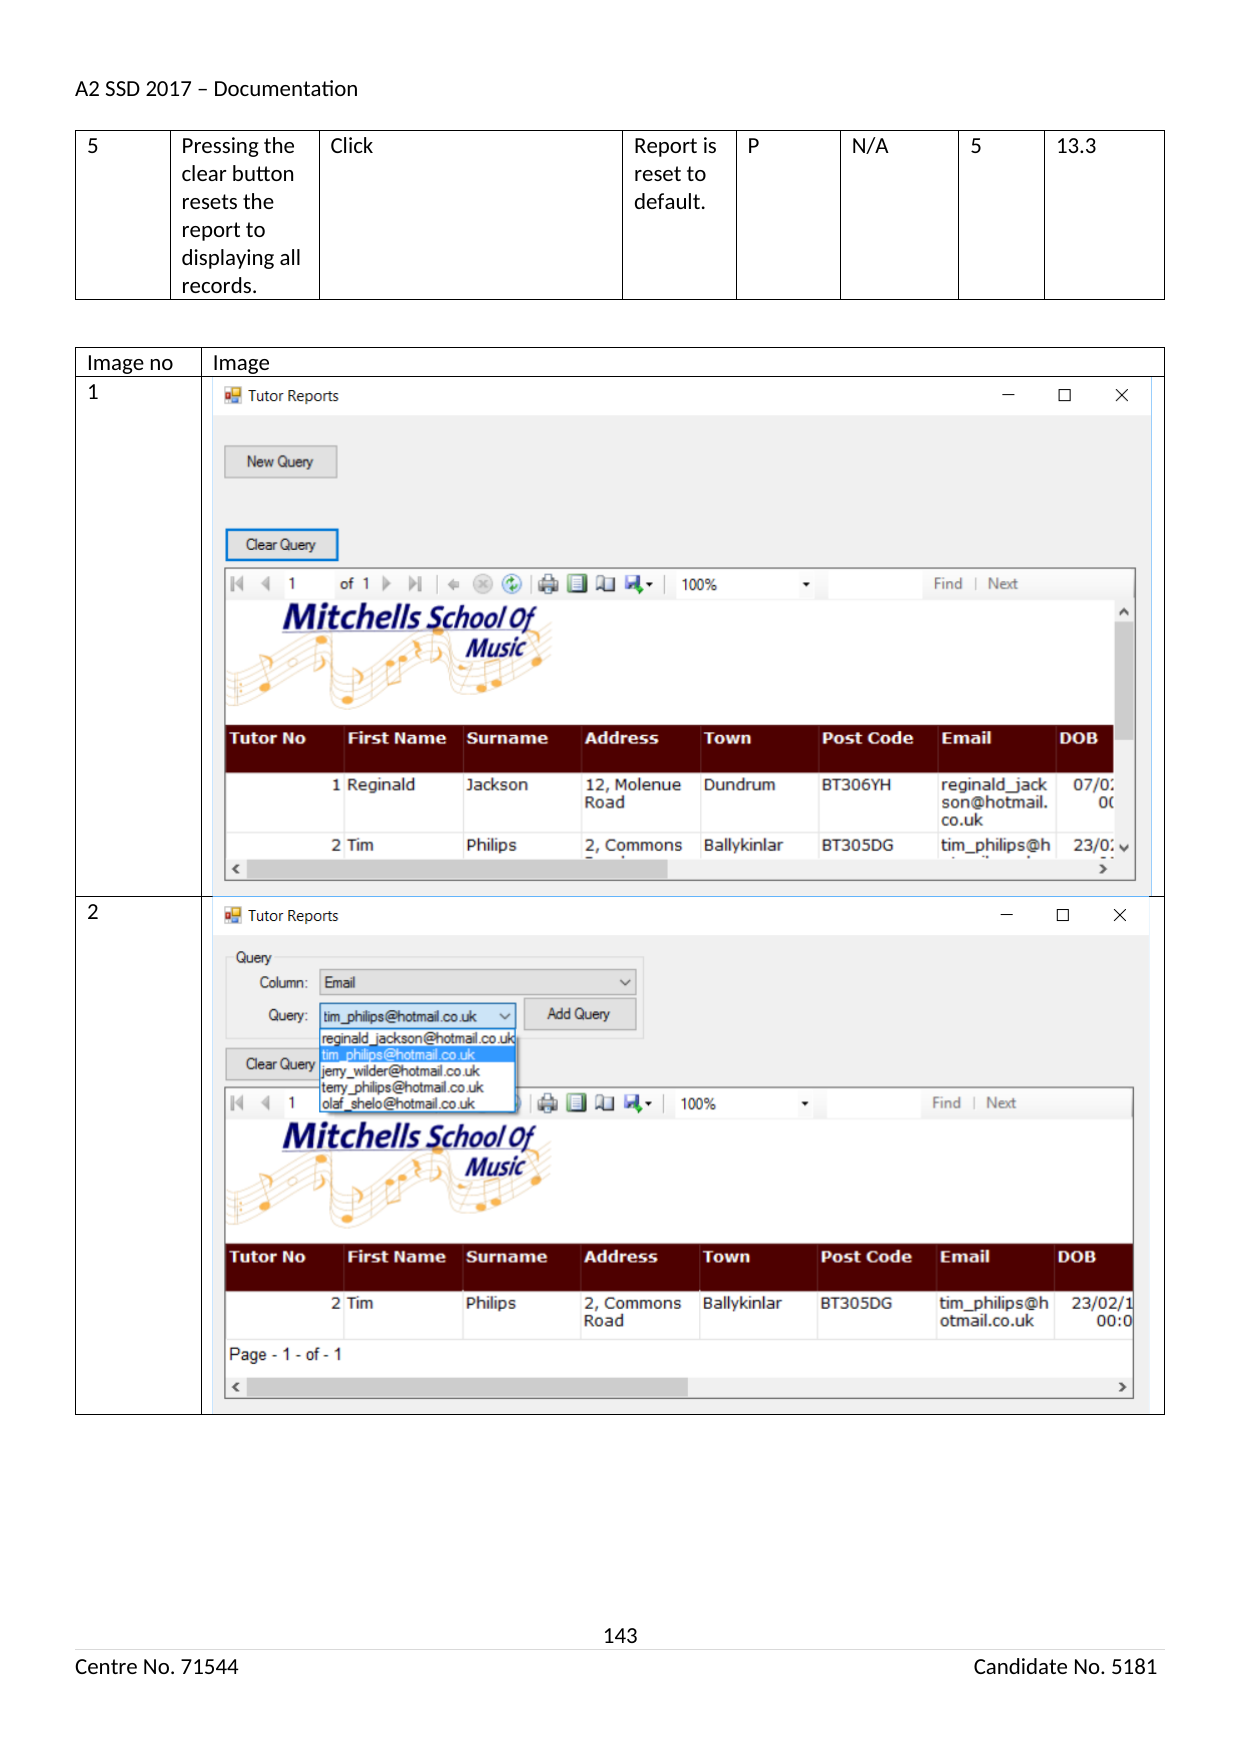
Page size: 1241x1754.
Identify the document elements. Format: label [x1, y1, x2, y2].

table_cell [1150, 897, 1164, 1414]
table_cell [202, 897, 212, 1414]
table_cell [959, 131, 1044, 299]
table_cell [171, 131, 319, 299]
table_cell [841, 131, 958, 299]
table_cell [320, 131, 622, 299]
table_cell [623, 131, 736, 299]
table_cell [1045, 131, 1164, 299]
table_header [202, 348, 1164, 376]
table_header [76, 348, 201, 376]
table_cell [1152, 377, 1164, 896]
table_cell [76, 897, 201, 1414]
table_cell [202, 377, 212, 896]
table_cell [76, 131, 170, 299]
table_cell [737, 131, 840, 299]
picture [212, 377, 1152, 1414]
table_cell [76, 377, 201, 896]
